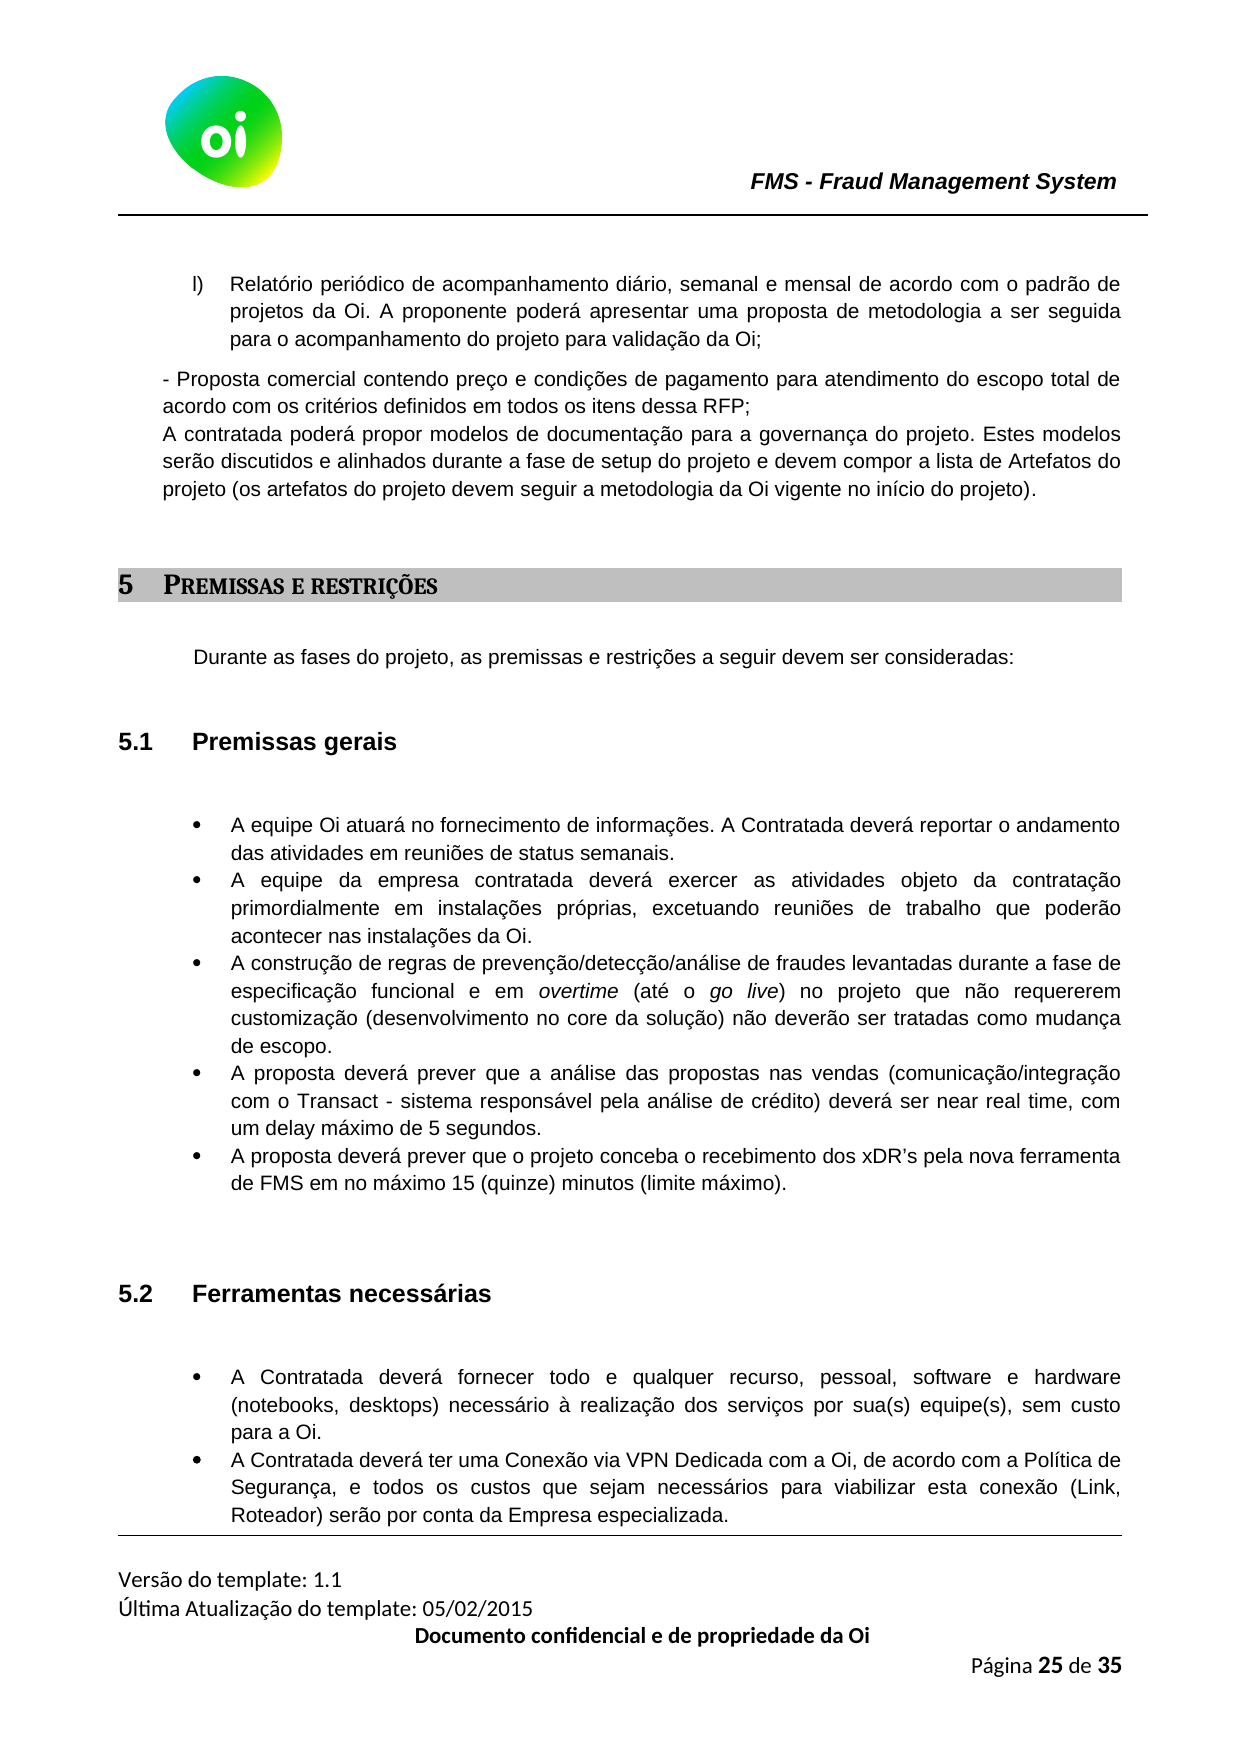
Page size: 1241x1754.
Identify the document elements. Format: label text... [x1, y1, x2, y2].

list Relatório periódico de acompanhamento diário, semanal e mensal de acordo com o padrão de projetos da Oi. A proponente poderá apresentar uma proposta de metodologia a ser seguida para o acompanhamento do projeto para validação da Oi; [192, 272, 1122, 351]
subtitle 5.1 Premissas gerais [118, 727, 1122, 756]
list A proposta deverá prever que o projeto conceba o recebimento dos xDR’s pela nova ferramenta de FMS em no máximo 15 (quinze) minutos (limite máximo). [193, 1144, 1122, 1195]
list A Contratada deverá fornecer todo e qualquer recurso, pessoal, software e hardware (notebooks, desktops) necessário à realização dos serviços por sua(s) equipe(s), sem custo para a Oi. [193, 1365, 1122, 1444]
list A proposta deverá prever que a análise das propostas nas vendas (comunicação/integração com o Transact - sistema responsável pela análise de crédito) deverá ser near real time, com um delay máximo de 5 segundos. [193, 1061, 1122, 1140]
list A construção de regras de prevenção/detecção/análise de fraudes levantadas durante a fase de especificação funcional e em overtime (até o go live) no projeto que não requererem customização (desenvolvimento no core da solução) não deverão ser tratadas como mudança de escopo. [193, 951, 1122, 1057]
subtitle 5.2 Ferramentas necessárias [118, 1279, 1122, 1307]
list A equipe Oi atuará no fornecimento de informações. A Contratada deverá reportar o andamento das atividades em reuniões de status semanais. [193, 813, 1122, 865]
list A Contratada deverá ter uma Conexão via VPN Dedicada com a Oi, de acordo com a Política de Segurança, e todos os custos que sejam necessários para viabilizar esta conexão (Link, Roteador) serão por conta da Empresa especializada. [193, 1447, 1122, 1526]
subtitle Premissas e restrições [118, 568, 1122, 602]
list A equipe da empresa contratada deverá exercer as atividades objeto da contratação primordialmente em instalações próprias, excetuando reuniões de trabalho que poderão acontecer nas instalações da Oi. [193, 868, 1122, 947]
text Durante as fases do projeto, as premissas e restrições a seguir devem ser consideradas: [193, 644, 1122, 668]
picture [162, 73, 285, 190]
text A contratada poderá propor modelos de documentação para a governança do projeto. Estes modelos serão discutidos e alinhados durante a fase de setup do projeto e devem compor a lista de Artefatos do projeto (os artefatos do projeto devem seguir a metodologia da Oi vigente no início do projeto). [162, 422, 1122, 501]
text - Proposta comercial contendo preço e condições de pagamento para atendimento do escopo total de acordo com os critérios definidos em todos os itens dessa RFP; [162, 367, 1122, 418]
